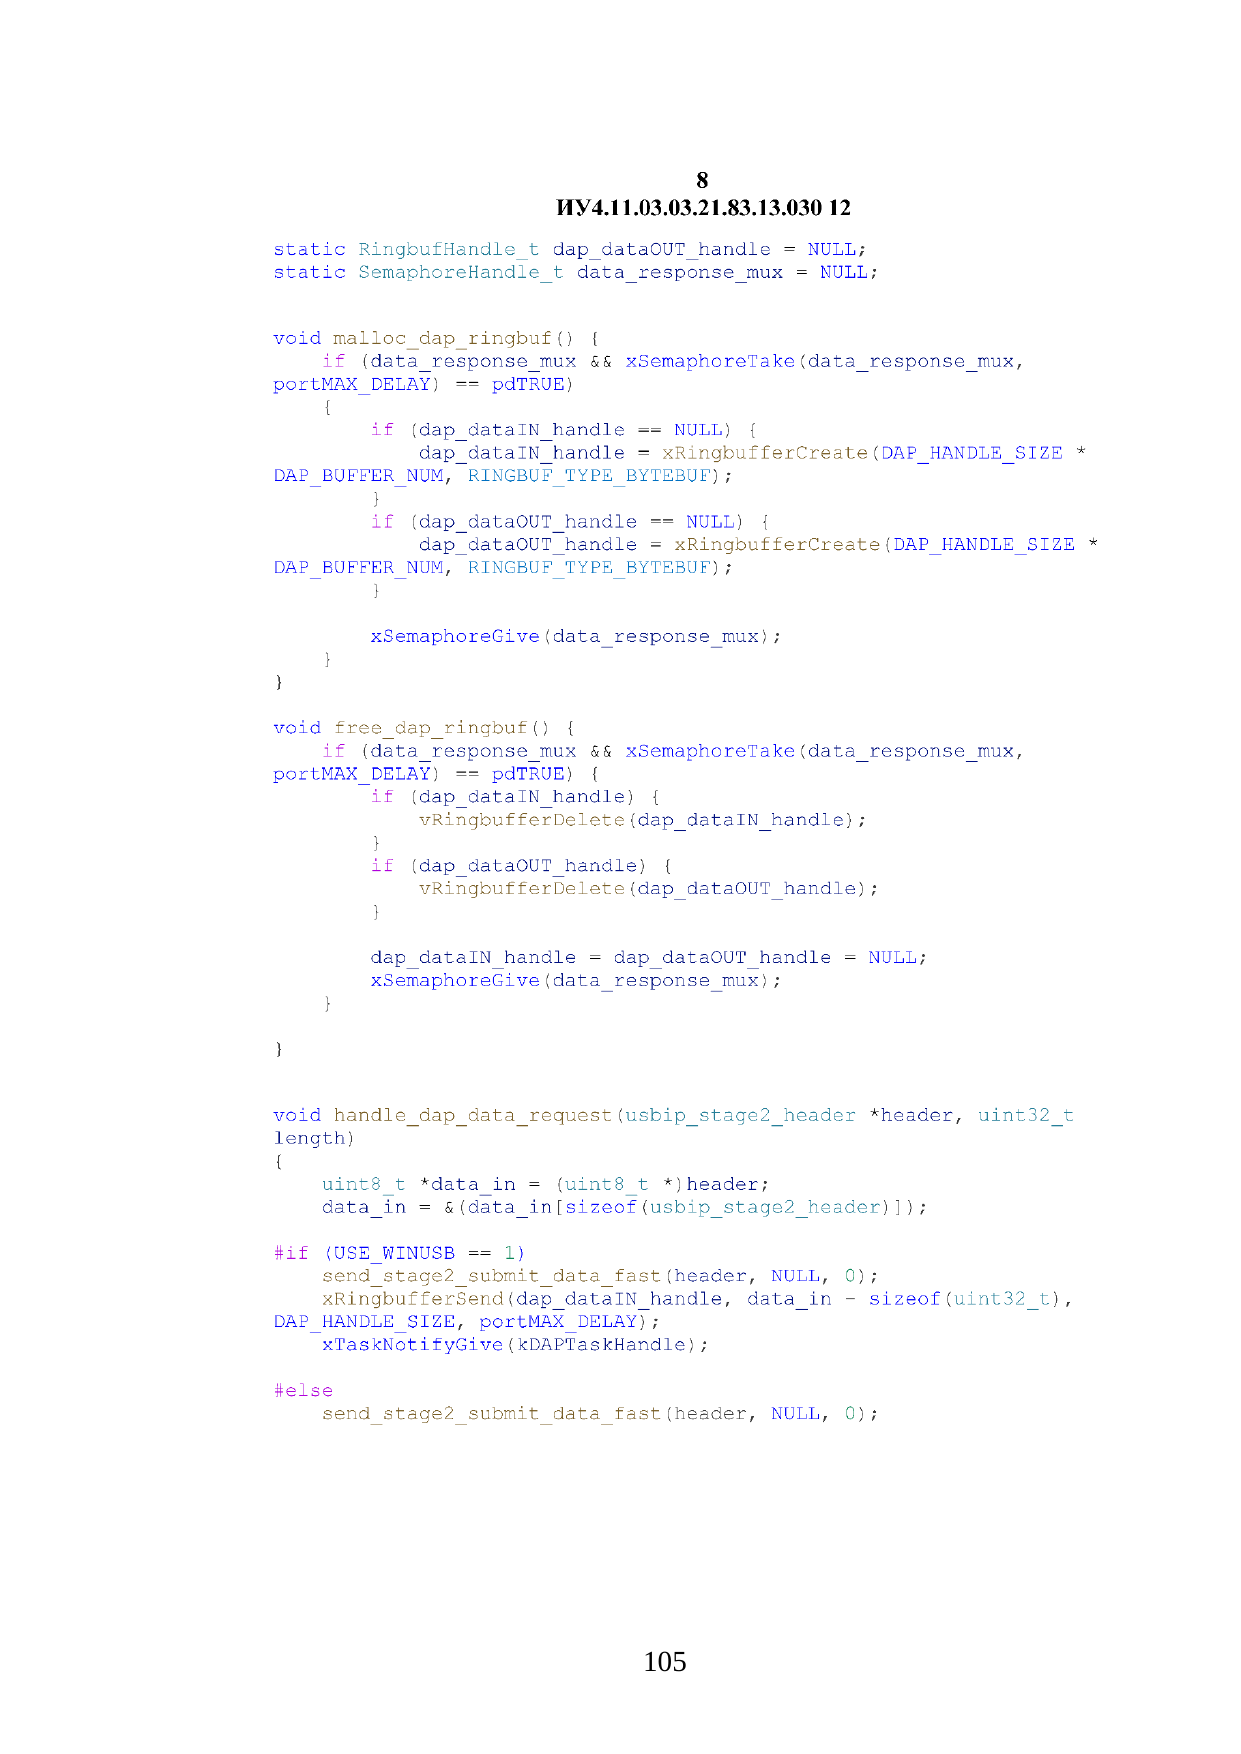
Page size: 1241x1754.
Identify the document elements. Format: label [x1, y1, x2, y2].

picture [177, 118, 1182, 1538]
